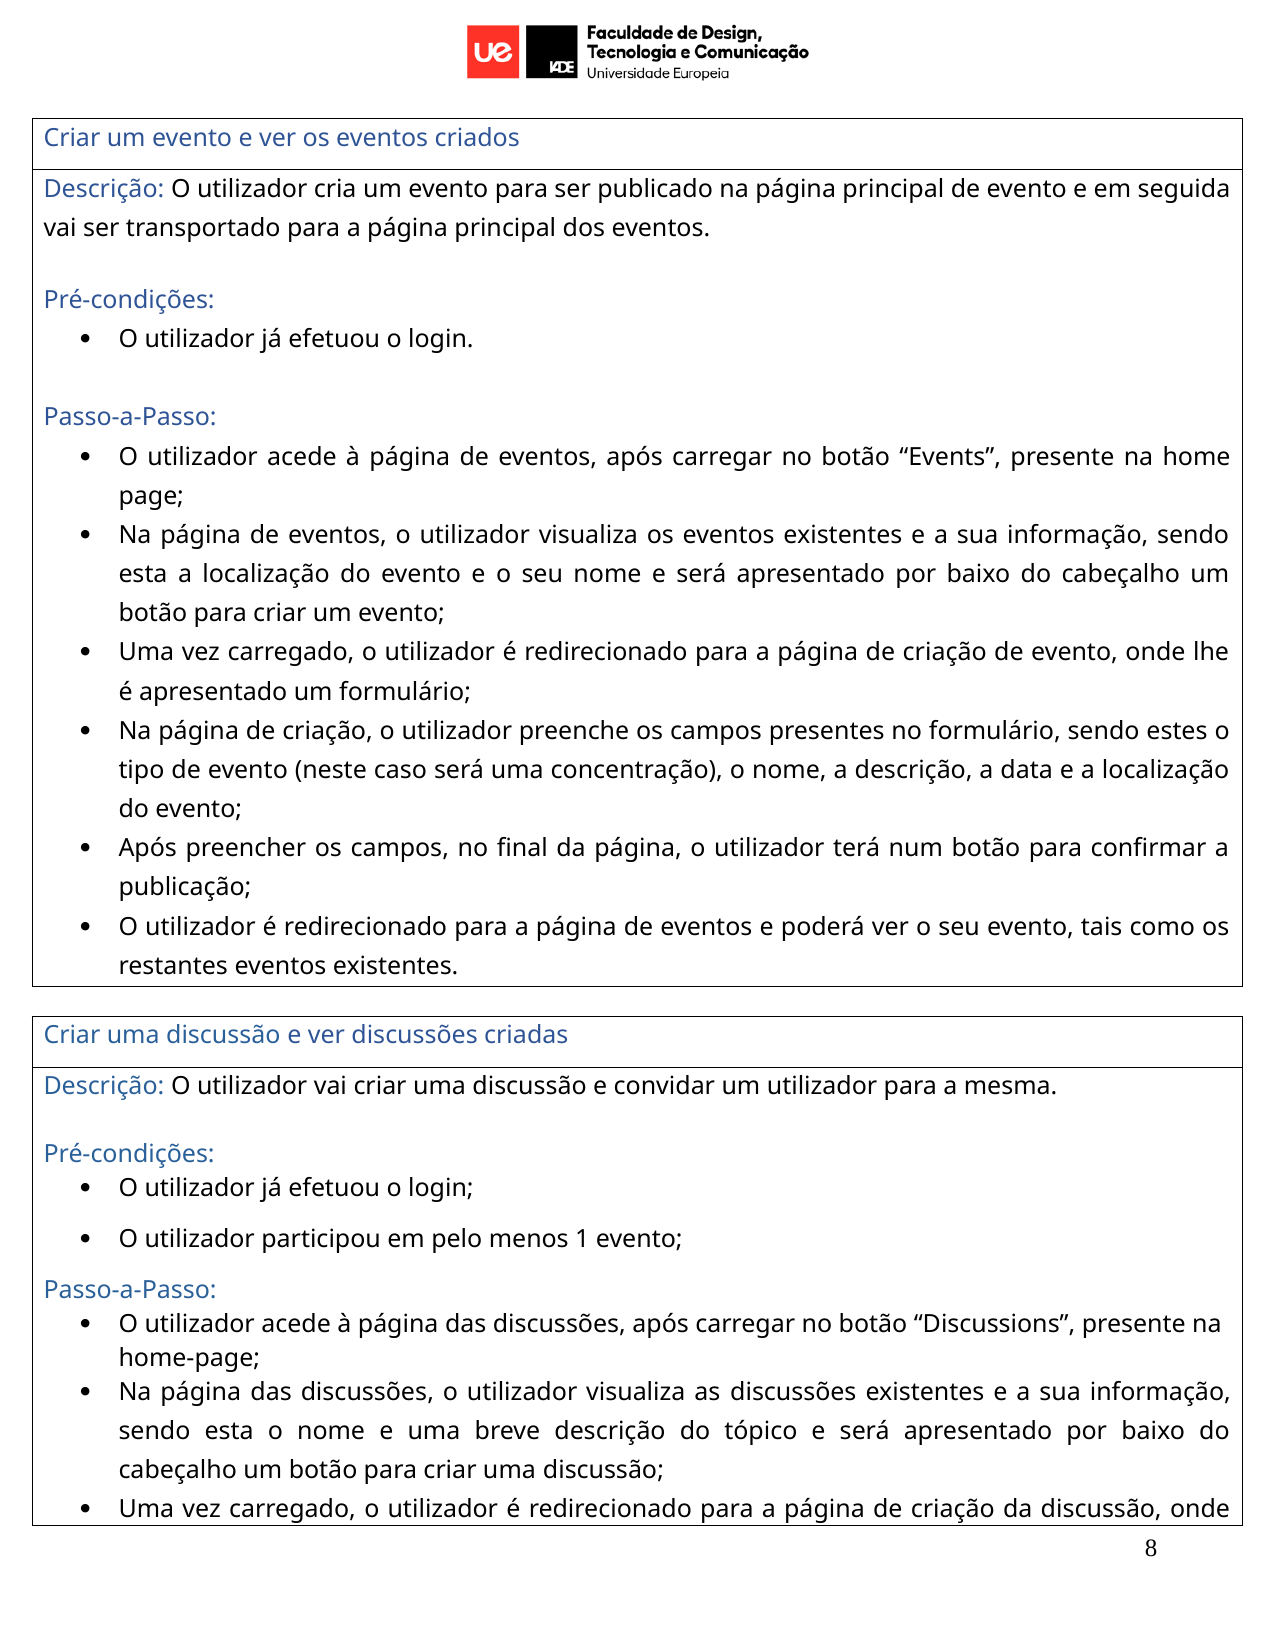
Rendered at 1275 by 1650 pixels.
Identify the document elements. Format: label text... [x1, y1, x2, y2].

picture [440, 5, 835, 100]
table_header Criar uma discussão e ver discussões criadas [33, 1017, 1242, 1067]
table_cell Descrição: O utilizador cria um evento para ser publicado na página principal de evento e em seguida vai ser transportado para a página principal dos eventos. Pré-condições: O utilizador já efetuou o login. Passo-a-Passo: O utilizador acede à página de eventos, após carregar no botão “Events”, presente na home page; Na página de eventos, o utilizador visualiza os eventos existentes e a sua informação, sendo esta a localização do evento e o seu nome e será apresentado por baixo do cabeçalho um botão para criar um evento; Uma vez carregado, o utilizador é redirecionado para a página de criação de evento, onde lhe é apresentado um formulário; Na página de criação, o utilizador preenche os campos presentes no formulário, sendo estes o tipo de evento (neste caso será uma concentração), o nome, a descrição, a data e a localização do evento; Após preencher os campos, no final da página, o utilizador terá num botão para confirmar a publicação; O utilizador é redirecionado para a página de eventos e poderá ver o seu evento, tais como os restantes eventos existentes. [33, 170, 1242, 986]
table_header Criar um evento e ver os eventos criados [33, 119, 1242, 169]
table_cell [33, 1068, 1242, 1525]
